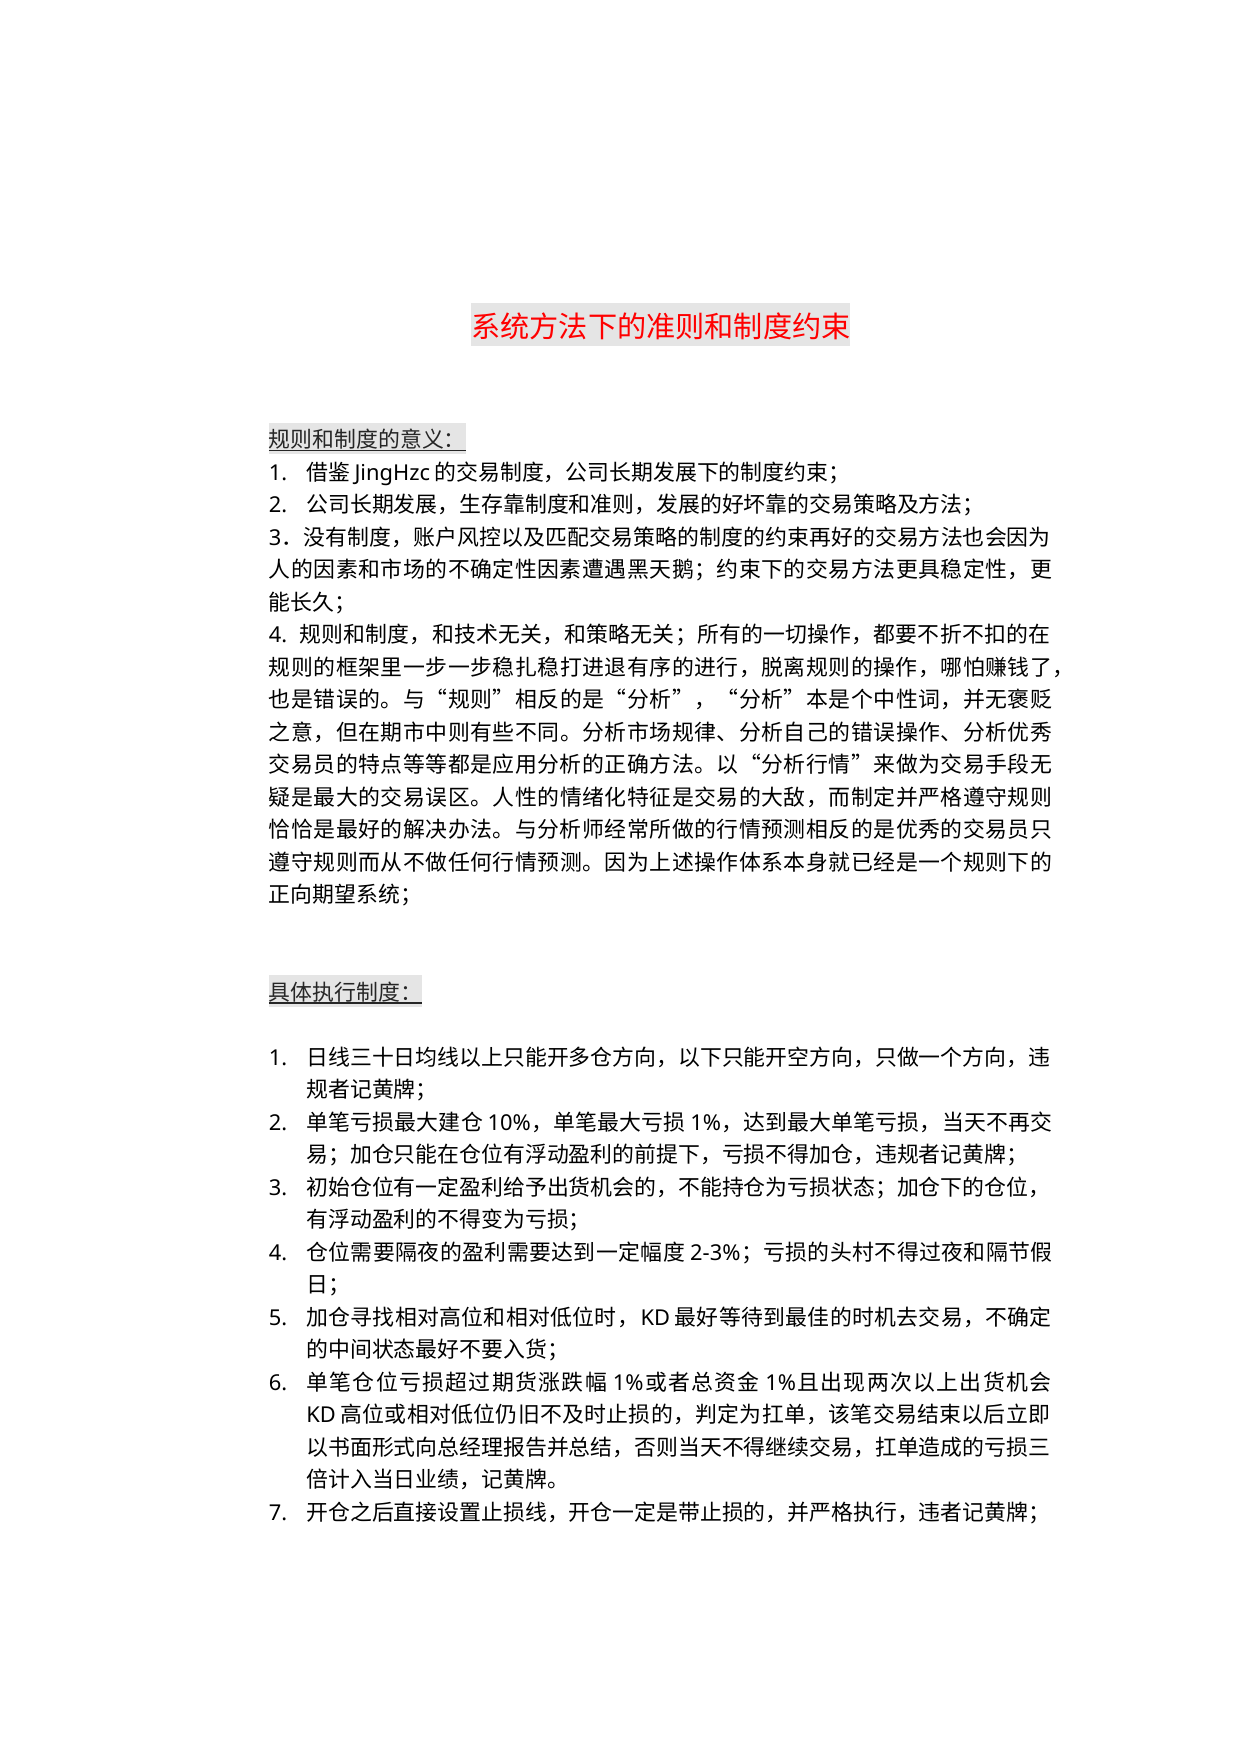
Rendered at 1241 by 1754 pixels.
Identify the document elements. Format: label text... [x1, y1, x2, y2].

text 系统方法下的准则和制度约束 [269, 292, 1053, 357]
list 单笔仓位亏损超过期货涨跌幅1%或者总资金1%且出现两次以上出货机会，KD高位或相对低位仍旧不及时止损的，判定为扛单，该笔交易结束以后立即以书面形式向总经理报告并总结，否则当天不得继续交易，扛单造成的亏损三倍计入当日业绩，记黄牌。 [269, 1364, 1053, 1494]
text 3．没有制度，账户风控以及匹配交易策略的制度的约束再好的交易方法也会因为人的因素和市场的不确定性因素遭遇黑天鹅；约束下的交易方法更具稳定性，更能长久； [269, 519, 1053, 617]
list 仓位需要隔夜的盈利需要达到一定幅度2-3%；亏损的头村不得过夜和隔节假日； [269, 1234, 1053, 1299]
text 具体执行制度： [269, 974, 1053, 1007]
list 公司长期发展，生存靠制度和准则，发展的好坏靠的交易策略及方法； [269, 487, 1053, 519]
list 初始仓位有一定盈利给予出货机会的，不能持仓为亏损状态；加仓下的仓位，有浮动盈利的不得变为亏损； [269, 1169, 1053, 1234]
list 加仓寻找相对高位和相对低位时，KD最好等待到最佳的时机去交易，不确定的中间状态最好不要入货； [269, 1299, 1053, 1364]
list 借鉴JingHzc的交易制度，公司长期发展下的制度约束； [269, 454, 1053, 487]
list 开仓之后直接设置止损线，开仓一定是带止损的，并严格执行，违者记黄牌； [269, 1494, 1053, 1527]
text 4. 规则和制度，和技术无关，和策略无关；所有的一切操作，都要不折不扣的在规则的框架里一步一步稳扎稳打进退有序的进行，脱离规则的操作，哪怕赚钱了，也是错误的。与“规则”相反的是“分析”，“分析”本是个中性词，并无褒贬之意，但在期市中则有些不同。分析市场规律、分析自己的错误操作、分析优秀交易员的特点等等都是应用分析的正确方法。以“分析行情”来做为交易手段无疑是最大的交易误区。人性的情绪化特征是交易的大敌，而制定并严格遵守规则恰恰是最好的解决办法。与分析师经常所做的行情预测相反的是优秀的交易员只遵守规则而从不做任何行情预测。因为上述操作体系本身就已经是一个规则下的正向期望系统； [269, 617, 1053, 909]
list 日线三十日均线以上只能开多仓方向，以下只能开空方向，只做一个方向，违规者记黄牌； [269, 1039, 1053, 1104]
text 规则和制度的意义： [269, 422, 1053, 454]
list 单笔亏损最大建仓10%，单笔最大亏损1%，达到最大单笔亏损，当天不再交易；加仓只能在仓位有浮动盈利的前提下，亏损不得加仓，违规者记黄牌； [269, 1104, 1053, 1169]
